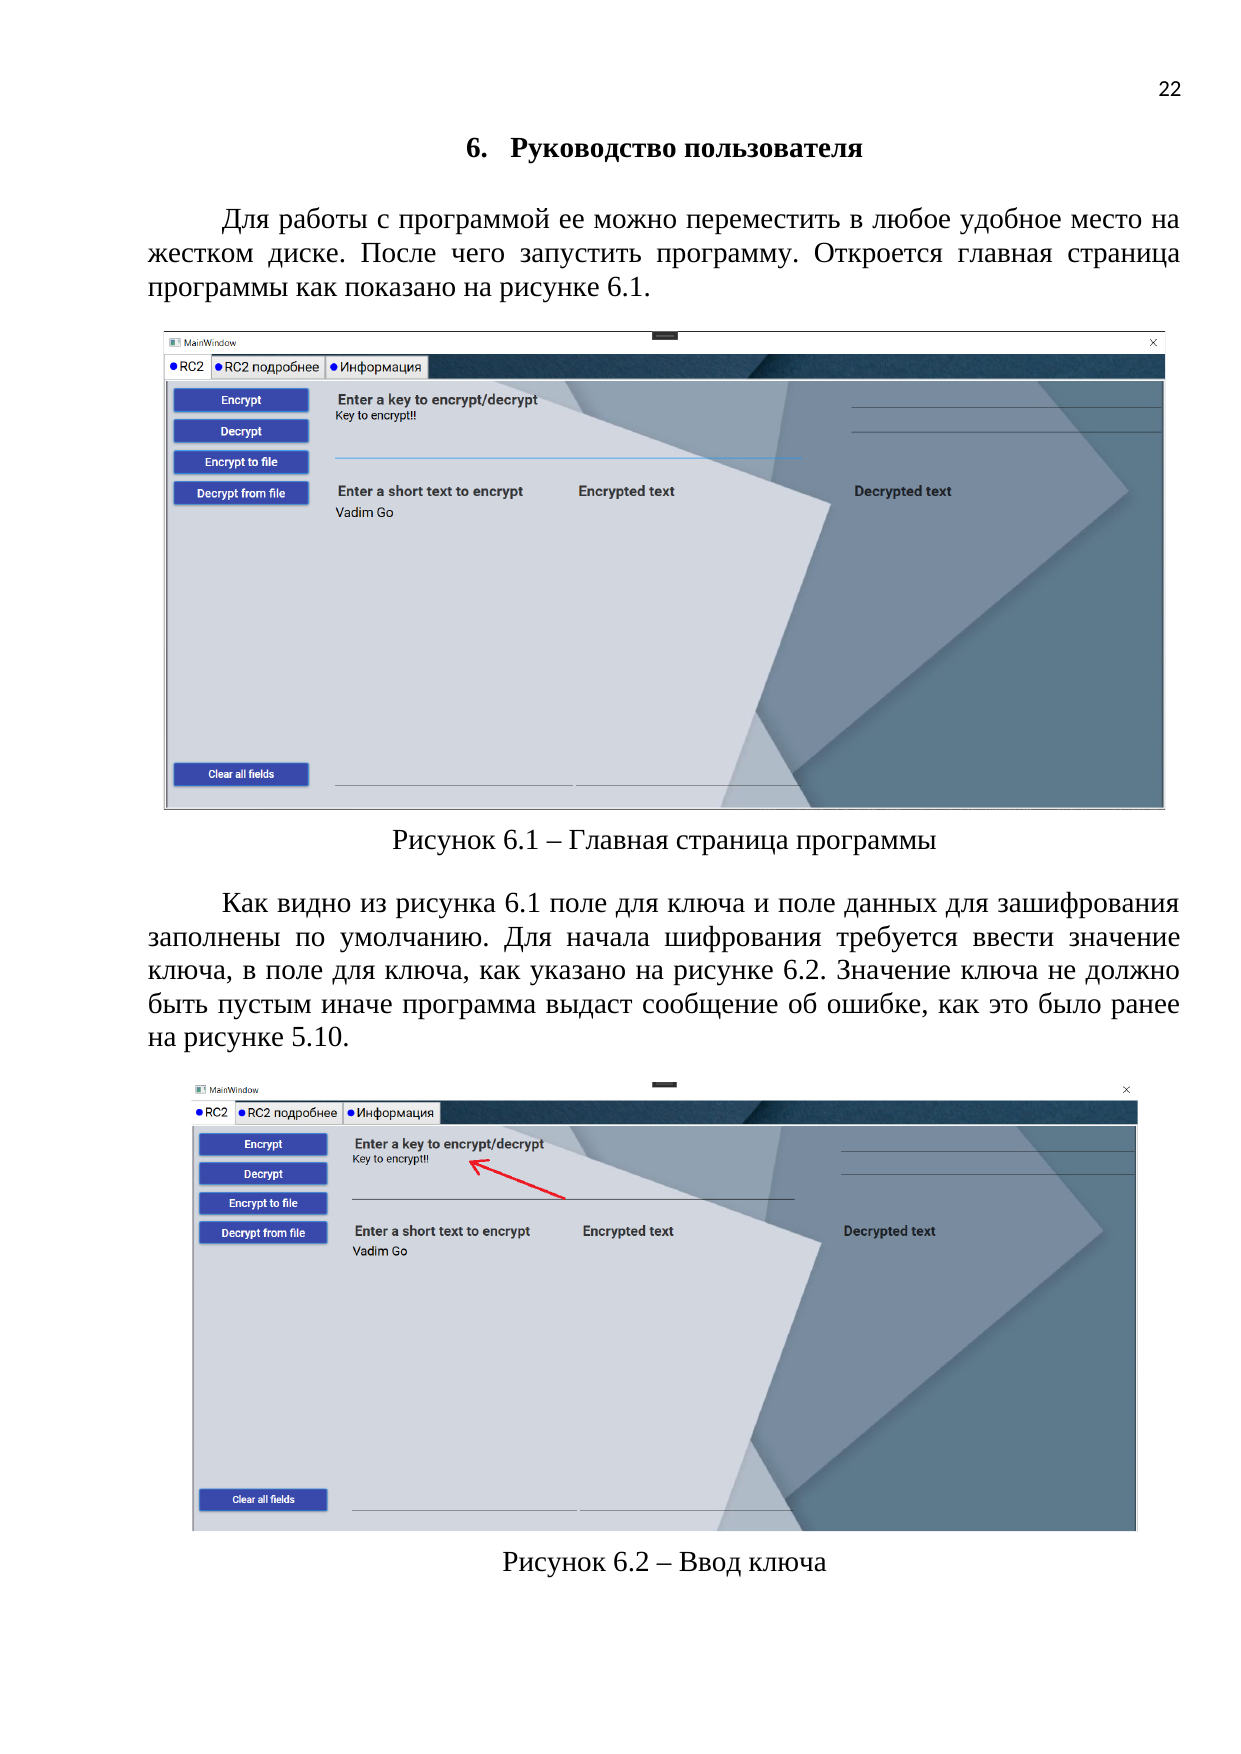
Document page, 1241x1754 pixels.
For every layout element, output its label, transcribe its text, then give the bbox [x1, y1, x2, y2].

subtitle Руководство пользователя [148, 131, 1181, 164]
picture [163, 331, 1166, 810]
text Как видно из рисунка 6.1 поле для ключа и поле данных для зашифрования заполнены по умолчанию. Для начала шифрования требуется ввести значение ключа, в поле для ключа, как указано на рисунке 6.2. Значение ключа не должно быть пустым иначе программа выдаст сообщение об ошибке, как это было ранее на рисунке 5.10. [148, 885, 1181, 1053]
text Рисунок 6.1 – Главная страница программы [148, 822, 1181, 856]
picture [191, 1082, 1138, 1532]
text Для работы с программой ее можно переместить в любое удобное место на жестком диске. После чего запустить программу. Откроется главная страница программы как показано на рисунке 6.1. [148, 202, 1181, 302]
text Рисунок 6.2 – Ввод ключа [148, 1544, 1181, 1577]
